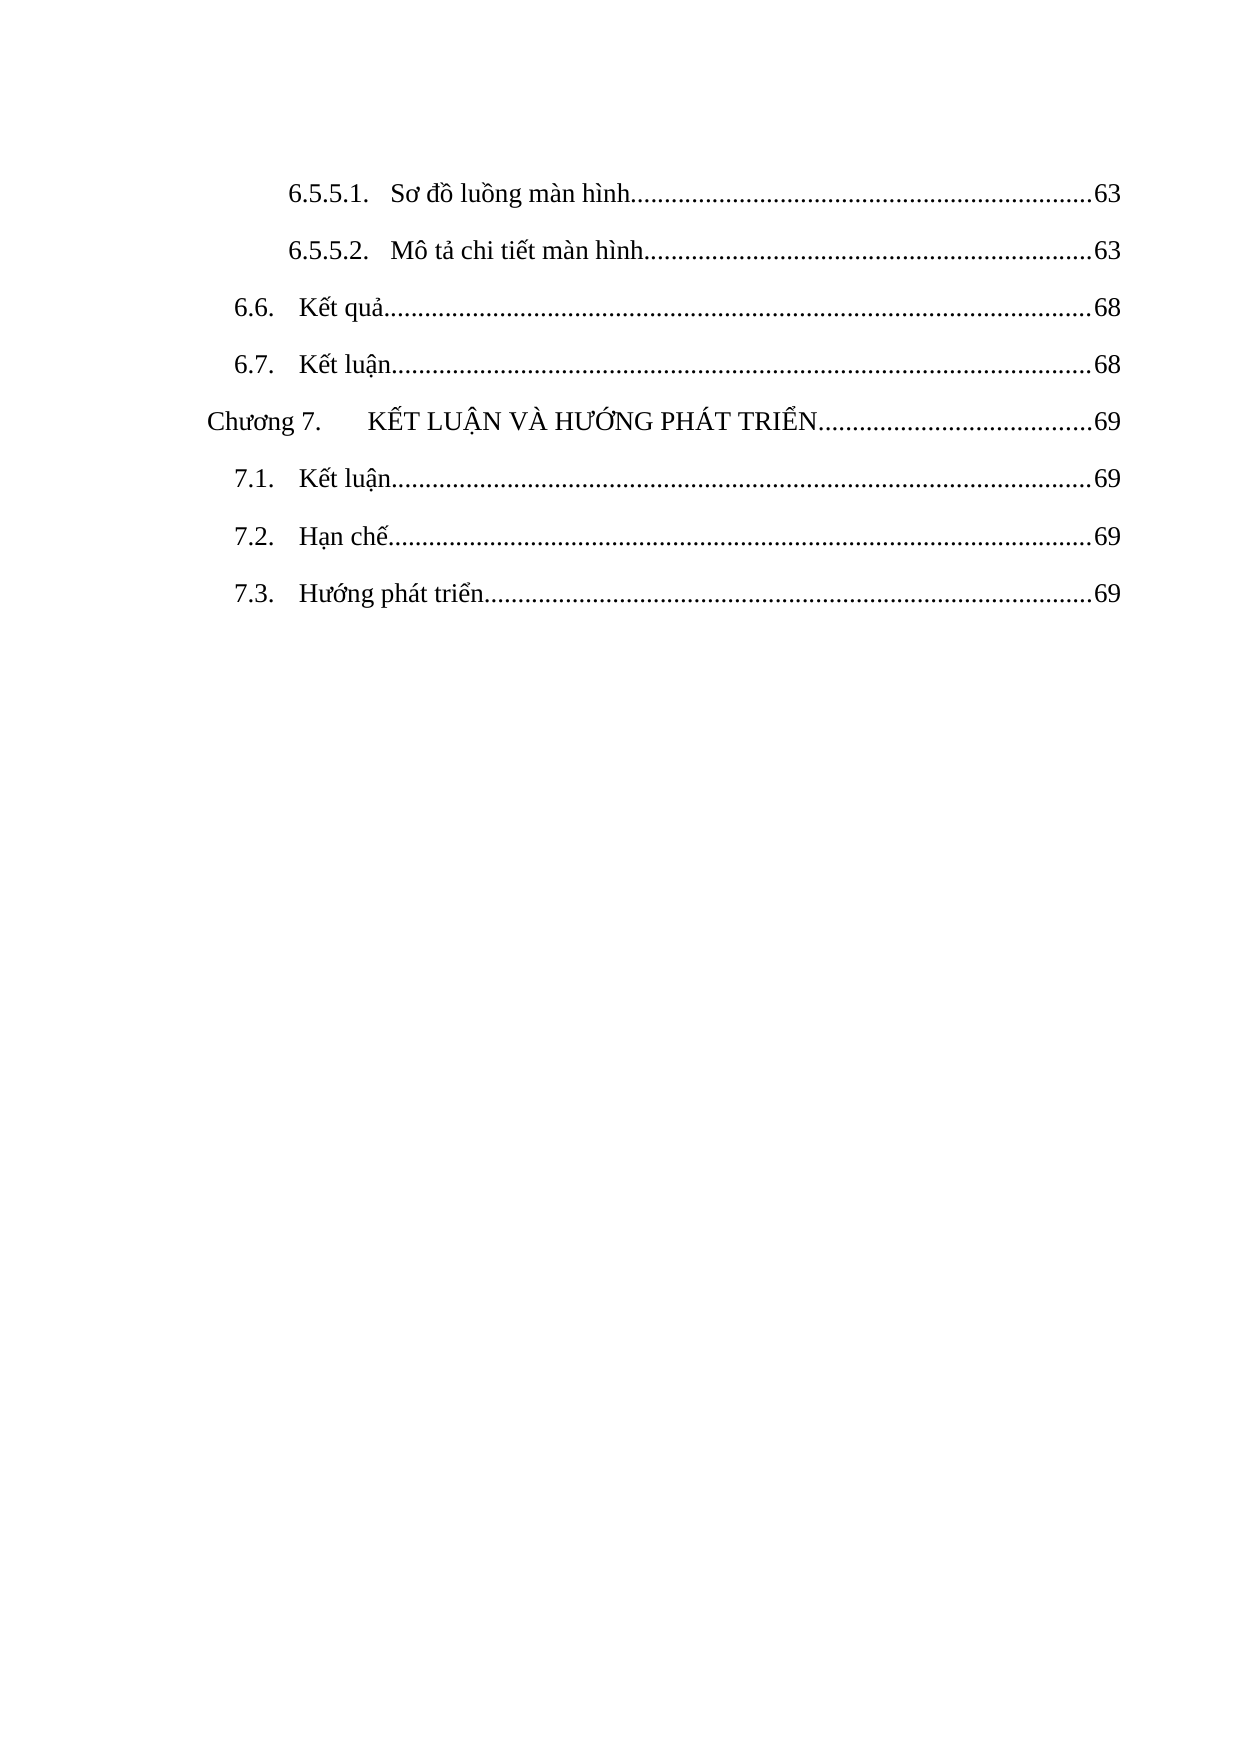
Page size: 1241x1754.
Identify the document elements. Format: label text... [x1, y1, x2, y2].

text 7.1. Kết luận 69 [234, 463, 1122, 494]
text 7.3. Hướng phát triển 69 [234, 577, 1122, 608]
text 6.7. Kết luận 68 [234, 348, 1122, 379]
text 6.5.5.2. Mô tả chi tiết màn hình 63 [288, 234, 1122, 265]
text 6.5.5.1. Sơ đồ luồng màn hình 63 [288, 177, 1122, 208]
text Chương 7. KẾT LUẬN VÀ HƯỚNG PHÁT TRIỂN 69 [207, 406, 1122, 437]
text 7.2. Hạn chế 69 [234, 520, 1122, 551]
text 6.6. Kết quả 68 [234, 291, 1122, 322]
